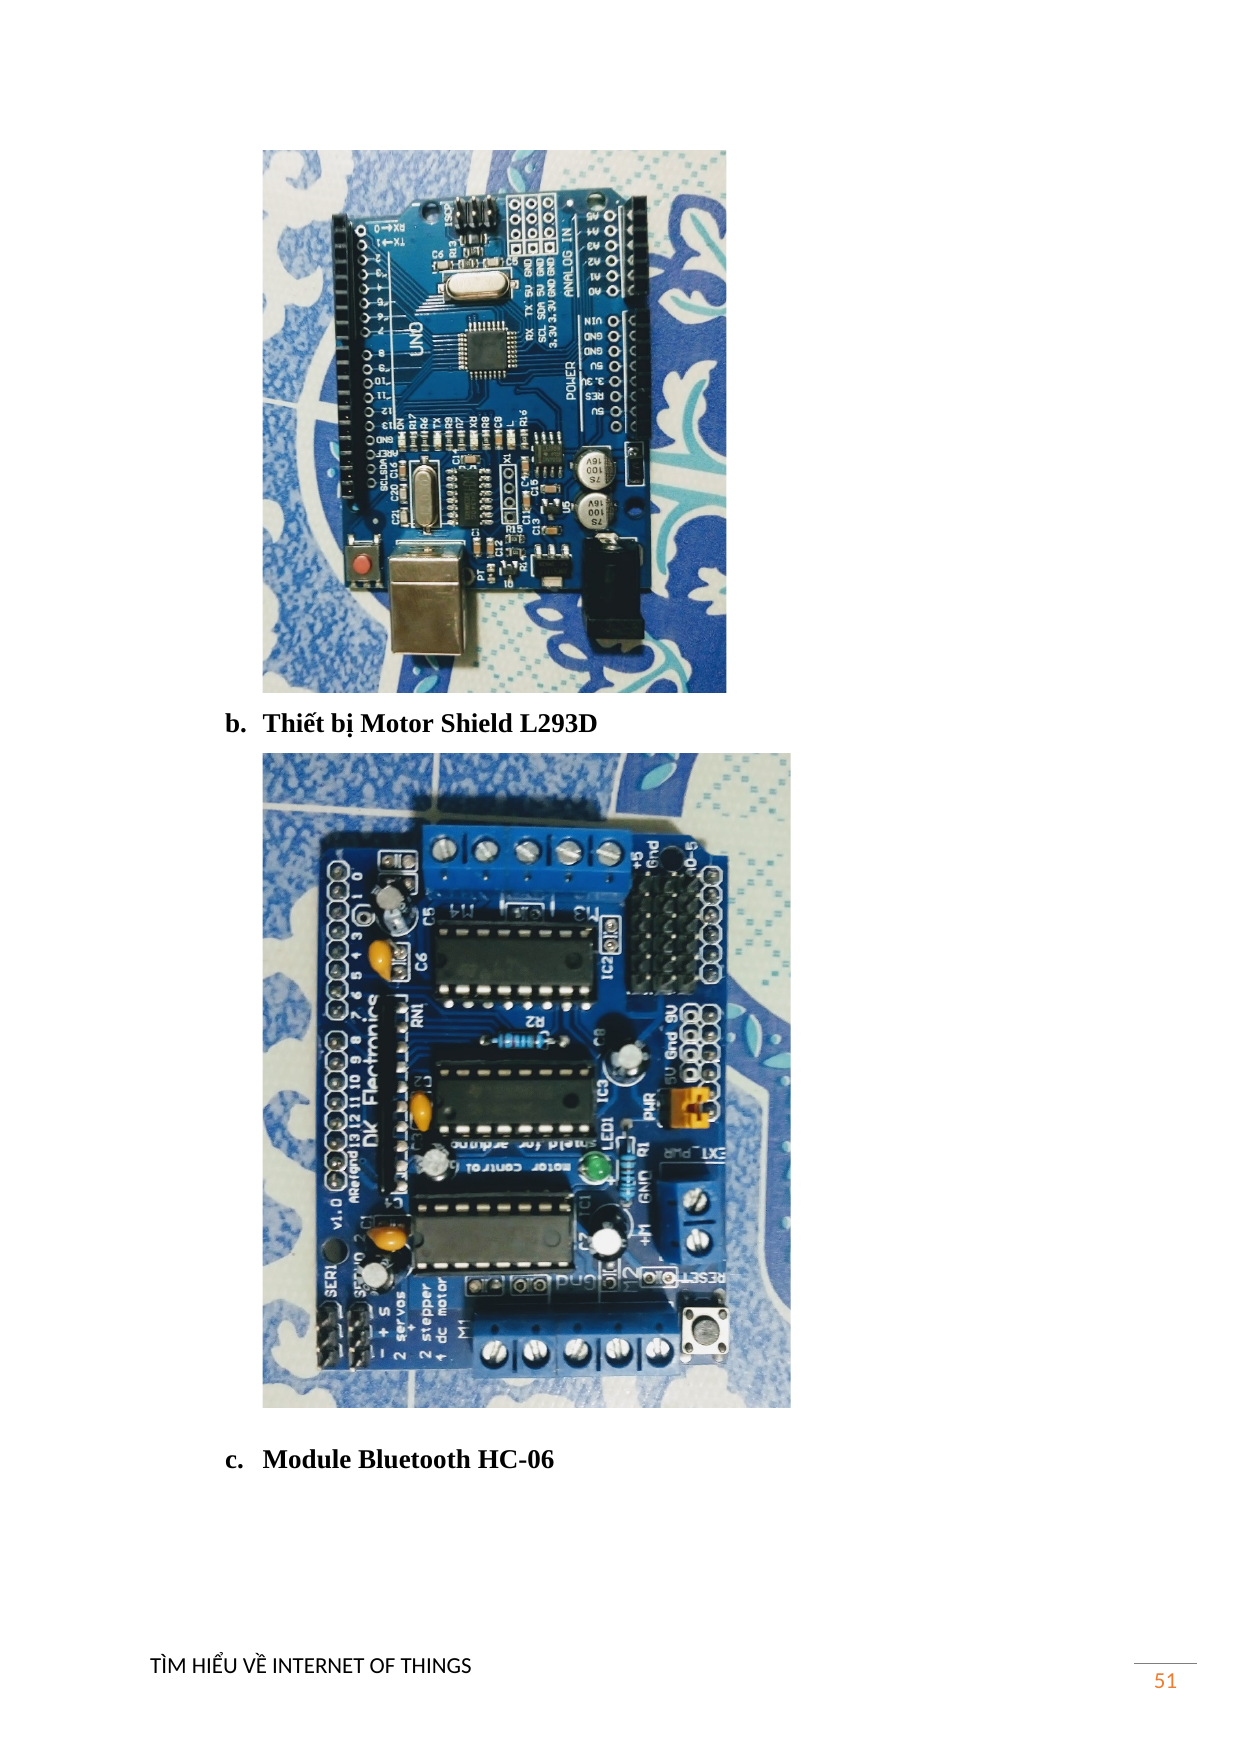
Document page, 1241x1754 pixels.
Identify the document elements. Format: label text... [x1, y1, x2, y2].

list Thiết bị Motor Shield L293D [225, 707, 1090, 738]
list Module Bluetooth HC-06 [225, 1443, 1090, 1474]
picture [262, 150, 727, 693]
picture [262, 753, 791, 1408]
